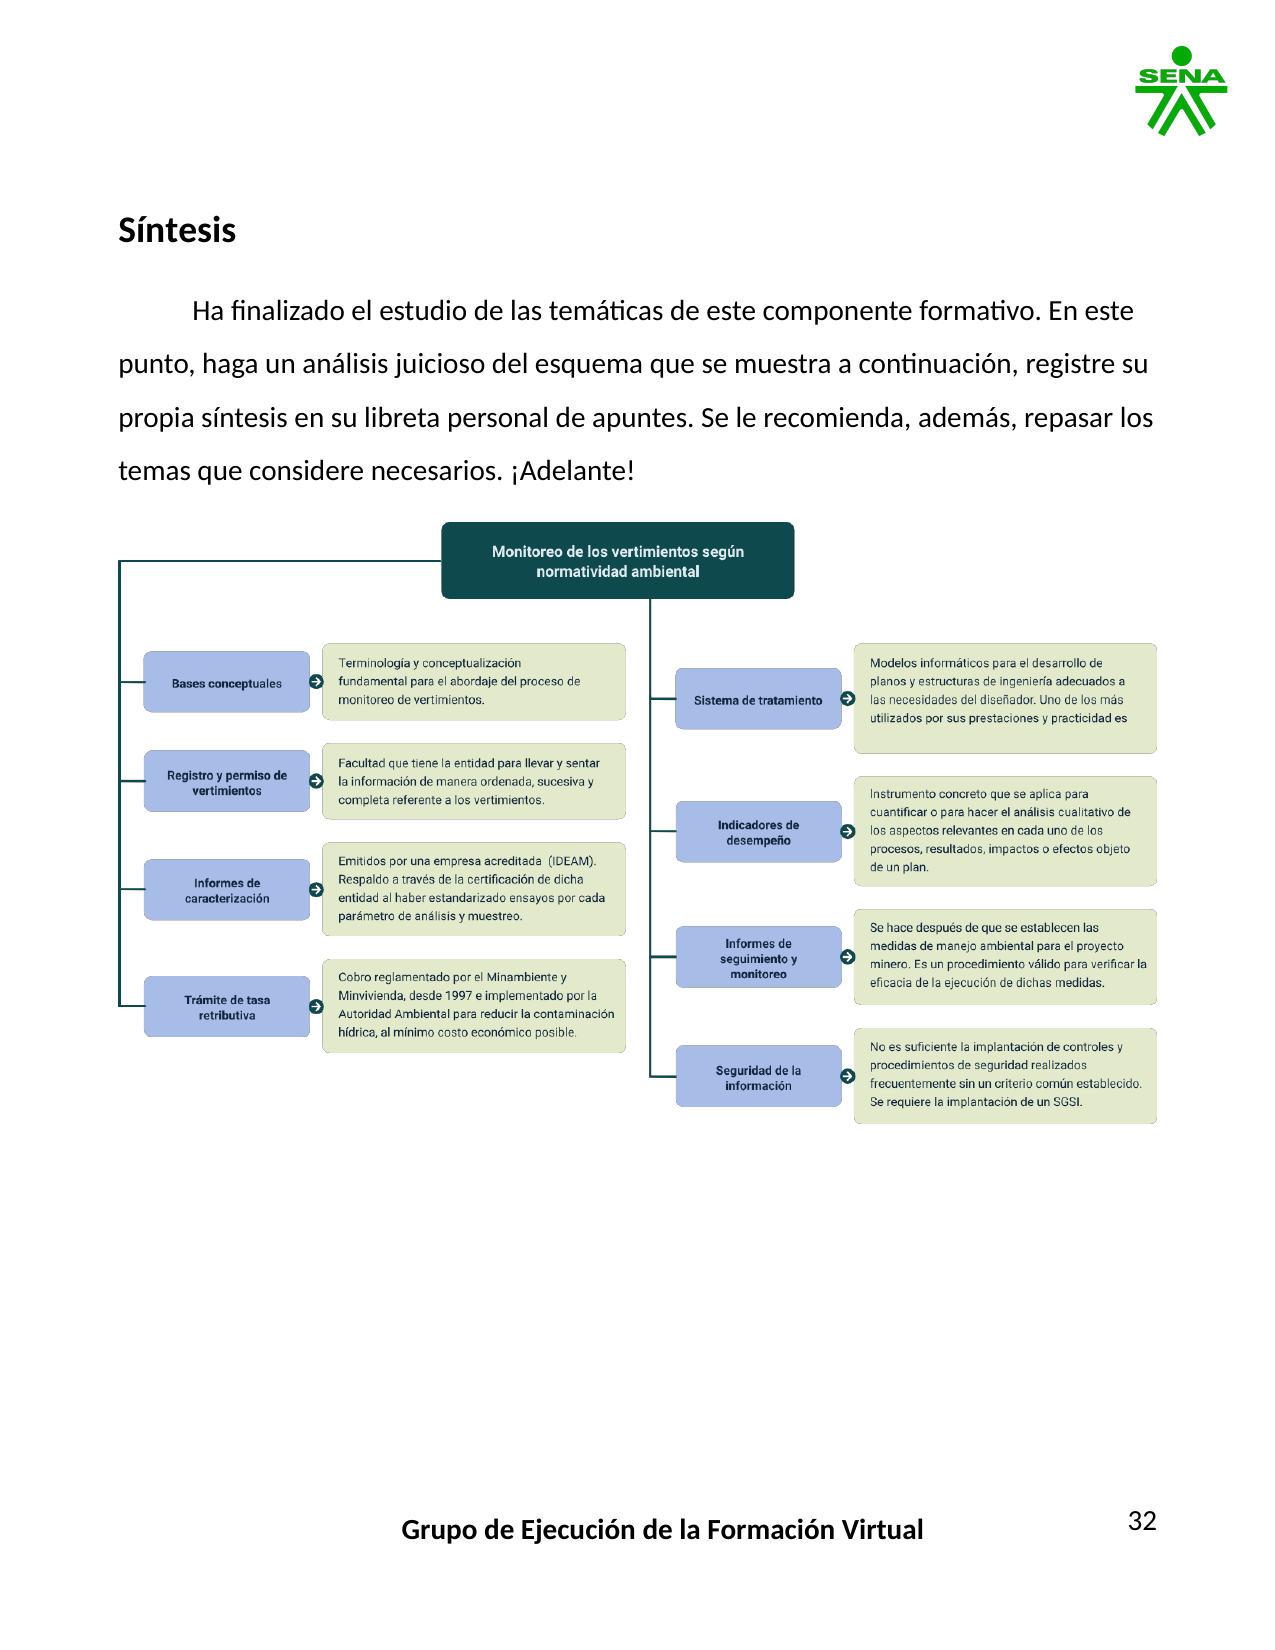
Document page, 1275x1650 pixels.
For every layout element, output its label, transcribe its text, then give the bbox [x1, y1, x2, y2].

text Ha finalizado el estudio de las temáticas de este componente formativo. En este punto, haga un análisis juicioso del esquema que se muestra a continuación, registre su propia síntesis en su libreta personal de apuntes. Se le recomienda, además, repasar los temas que considere necesarios. ¡Adelante! [118, 292, 1157, 488]
picture [118, 522, 1157, 1124]
text Síntesis [118, 206, 1157, 252]
picture [1135, 46, 1228, 136]
